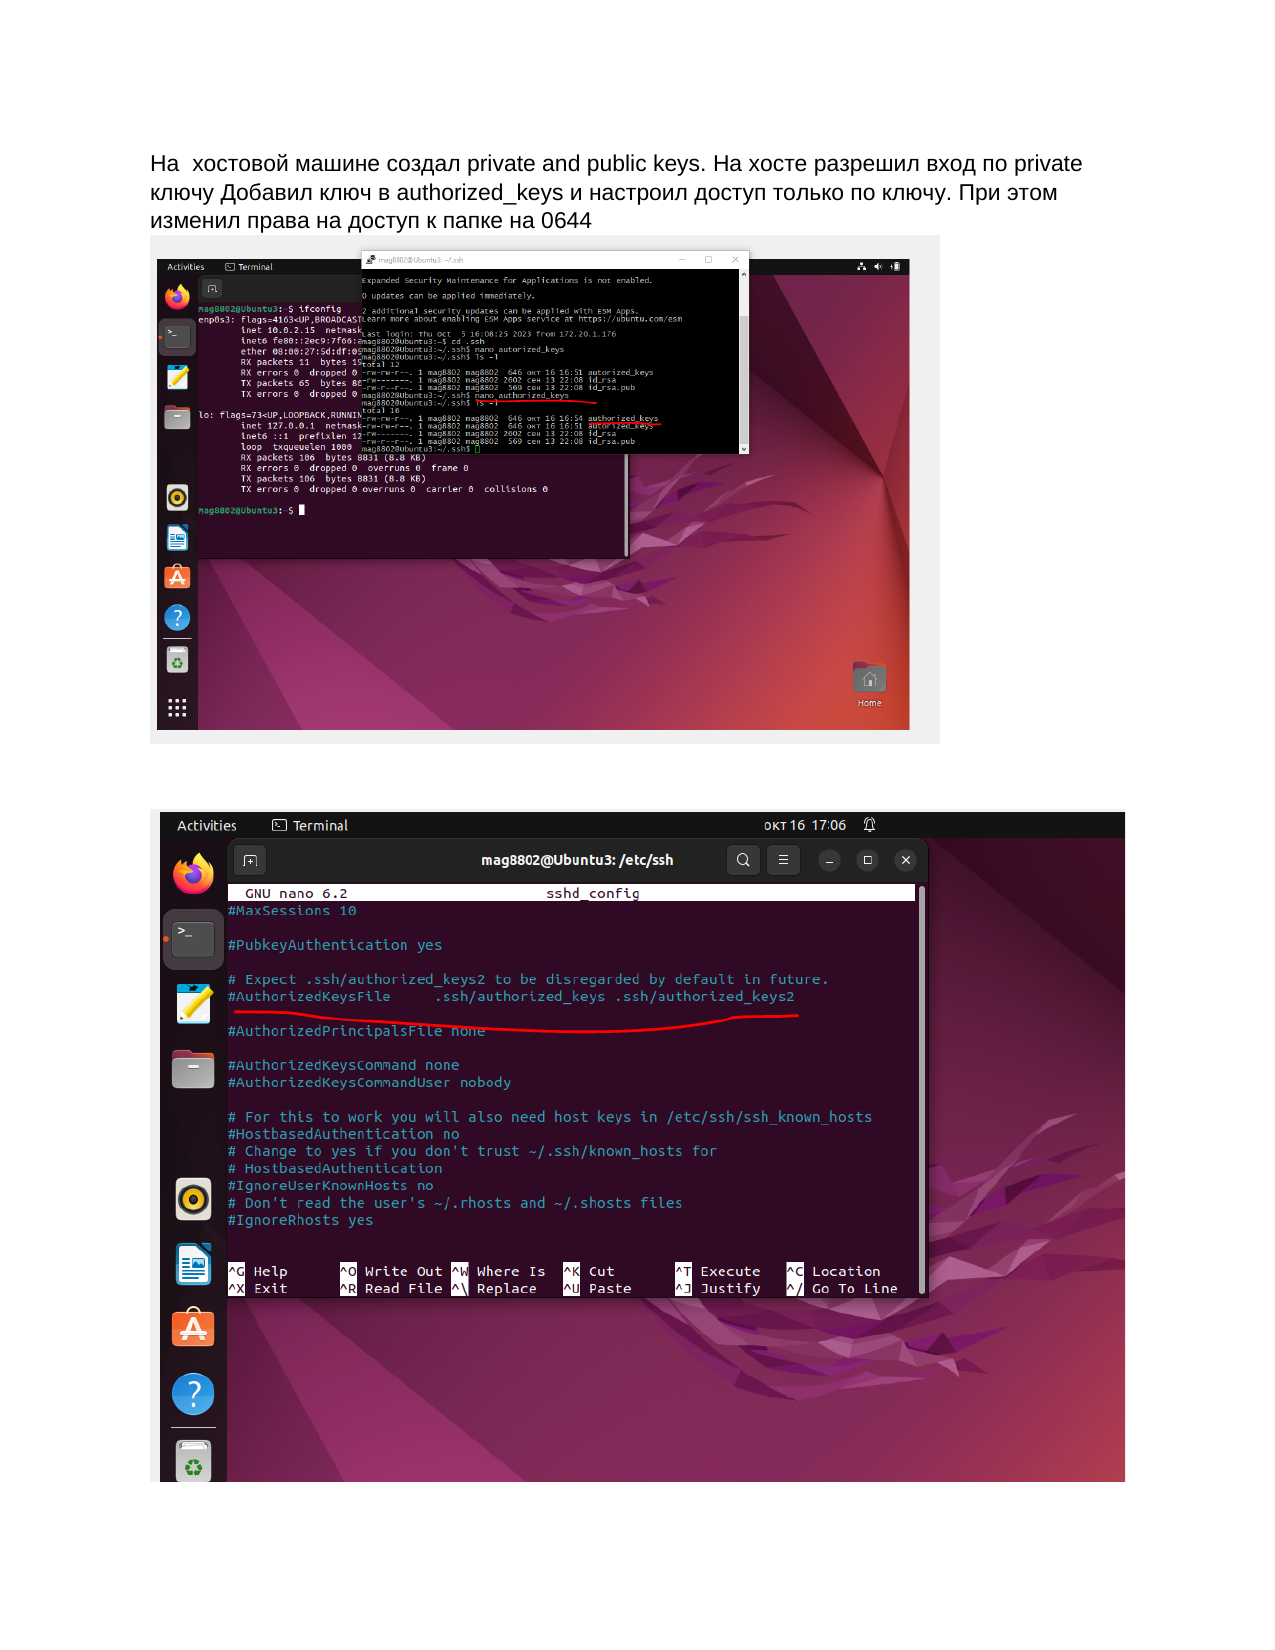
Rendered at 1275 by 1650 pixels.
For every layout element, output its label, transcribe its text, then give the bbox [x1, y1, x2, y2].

picture [150, 235, 940, 744]
picture [150, 809, 1125, 1482]
